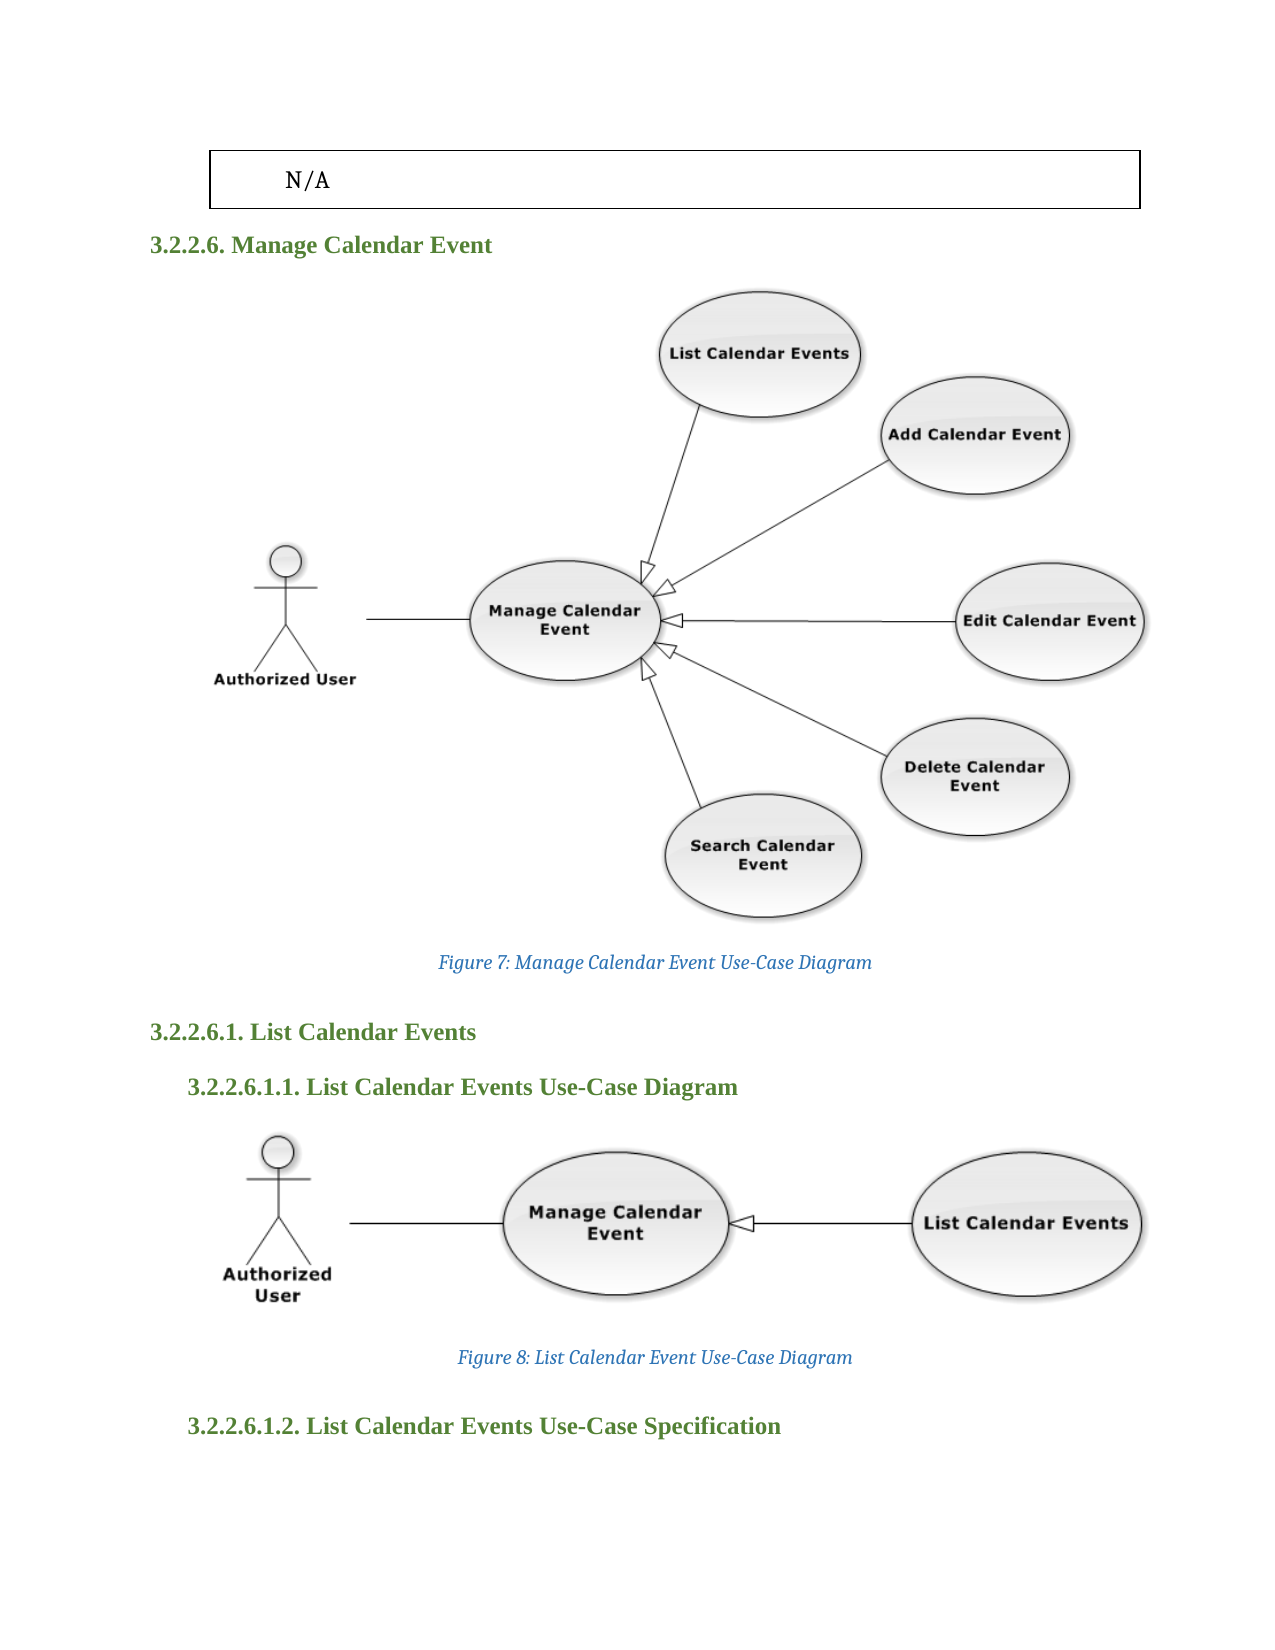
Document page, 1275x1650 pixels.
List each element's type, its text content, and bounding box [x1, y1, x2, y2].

subtitle List Calendar Events Use-Case Diagram [187, 1072, 1125, 1101]
subtitle List Calendar Events [150, 1017, 1125, 1045]
subtitle Manage Calendar Event [150, 230, 1125, 259]
subtitle List Calendar Events Use-Case Specification [187, 1411, 1125, 1440]
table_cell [211, 151, 1139, 208]
picture [187, 274, 1162, 935]
picture [187, 1116, 1162, 1330]
